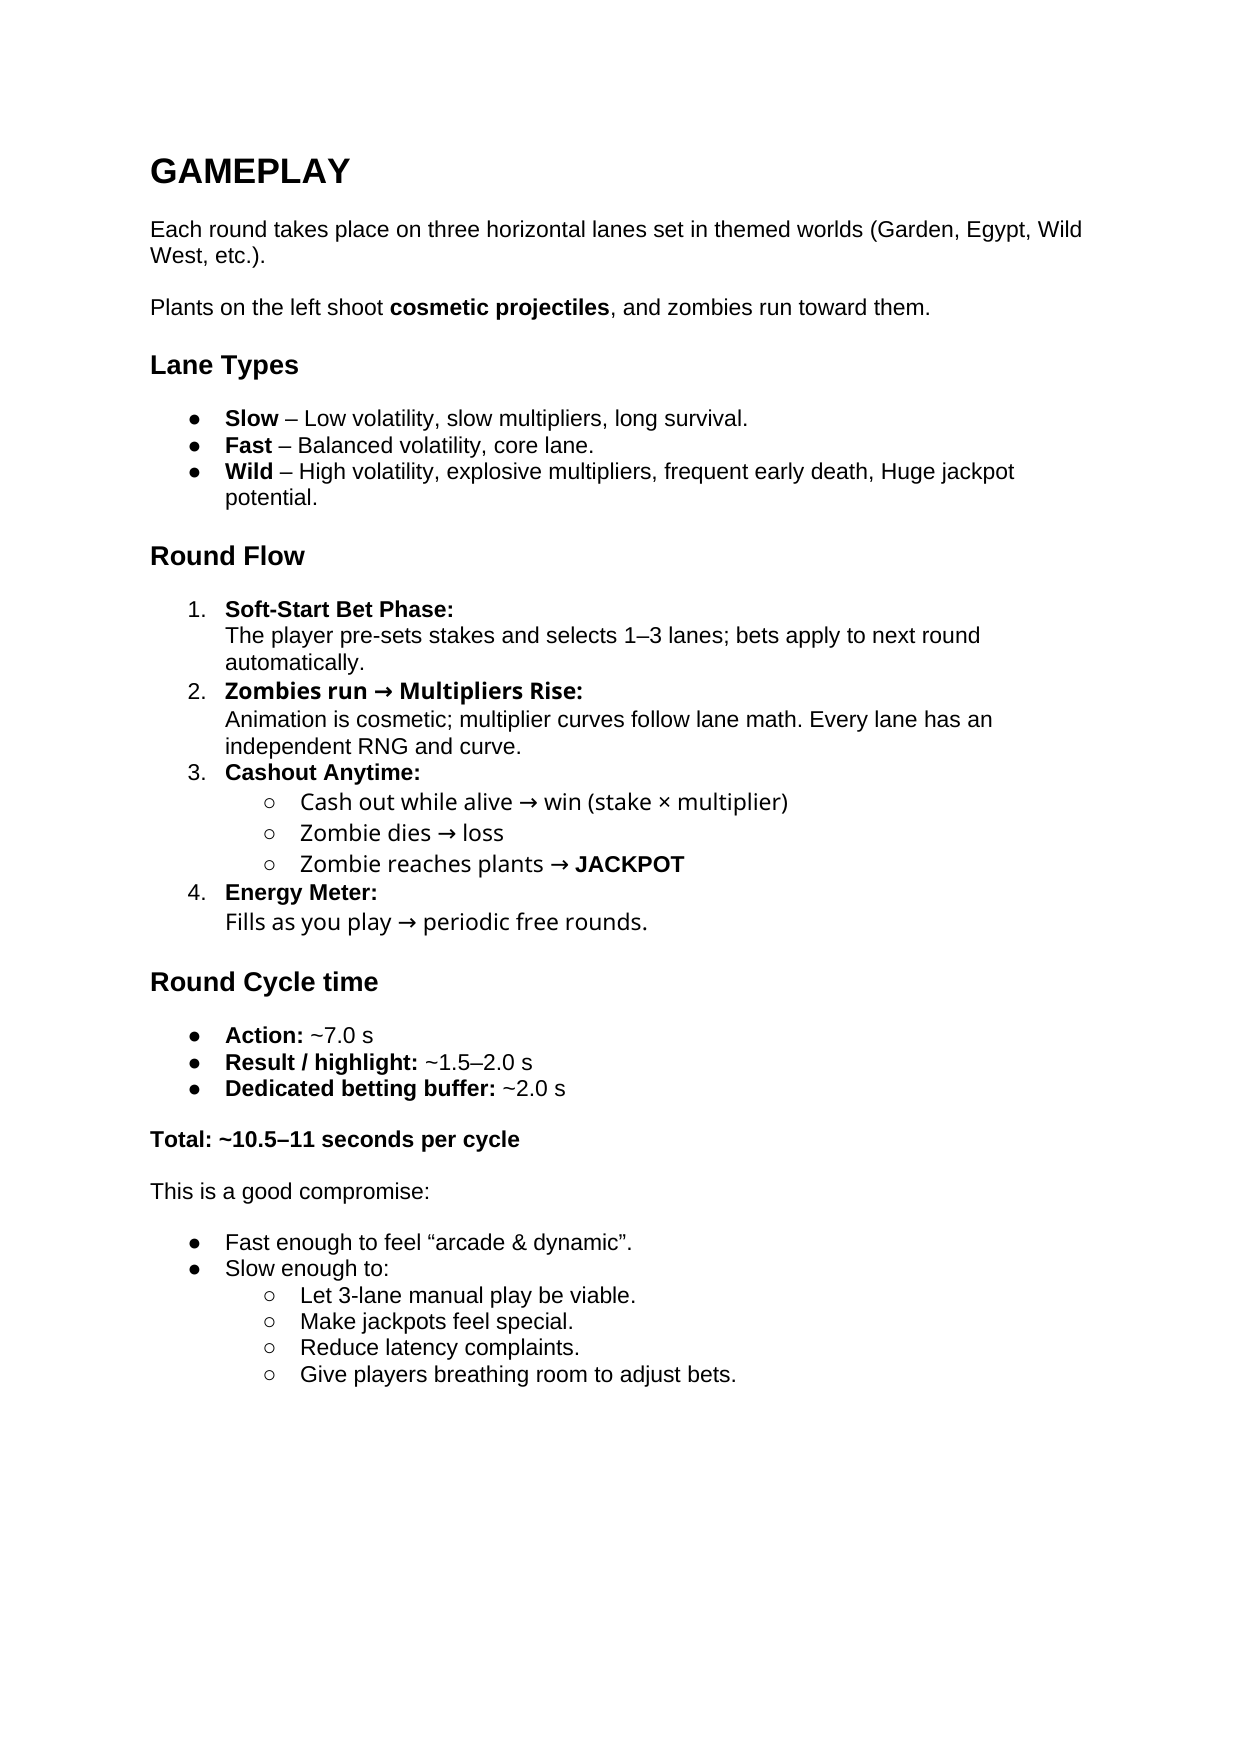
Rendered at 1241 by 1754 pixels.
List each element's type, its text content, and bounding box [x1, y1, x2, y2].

subtitle GAMEPLAY [150, 150, 1090, 191]
list Fast – Balanced volatility, core lane. [187, 432, 1090, 458]
list Zombie reaches plants → JACKPOT [262, 848, 1090, 879]
subtitle Lane Types [150, 349, 1090, 380]
list Result / highlight: ~1.5–2.0 s [187, 1048, 1090, 1075]
list Dedicated betting buffer: ~2.0 s [187, 1075, 1090, 1101]
list Energy Meter: Fills as you play → periodic free rounds. [187, 879, 1090, 937]
subtitle Round Cycle time [150, 966, 1090, 997]
list Soft-Start Bet Phase: The player pre-sets stakes and selects 1–3 lanes; bets apply to next round automatically. [187, 596, 1090, 675]
text Total: ~10.5–11 seconds per cycle [150, 1126, 1090, 1153]
list Give players breathing room to adjust bets. [262, 1361, 1090, 1387]
list Let 3-lane manual play be viable. [262, 1282, 1090, 1308]
list Make jackpots feel special. [262, 1308, 1090, 1334]
list Wild – High volatility, explosive multipliers, frequent early death, Huge jackpot potential. [187, 458, 1090, 511]
list Action: ~7.0 s [187, 1022, 1090, 1048]
list Slow – Low volatility, slow multipliers, long survival. [187, 405, 1090, 432]
list Cashout Anytime: [187, 759, 1090, 785]
text Plants on the left shoot cosmetic projectiles, and zombies run toward them. [150, 293, 1090, 320]
list Fast enough to feel “arcade & dynamic”. [187, 1229, 1090, 1255]
list Reduce latency complaints. [262, 1334, 1090, 1361]
list Zombies run → Multipliers Rise: Animation is cosmetic; multiplier curves follow lane math. Every lane has an independent RNG and curve. [187, 675, 1090, 759]
text This is a good compromise: [150, 1178, 1090, 1204]
list Slow enough to: [187, 1255, 1090, 1282]
subtitle Round Flow [150, 540, 1090, 571]
list Zombie dies → loss [262, 817, 1090, 848]
list Cash out while alive → win (stake × multiplier) [262, 785, 1090, 817]
text Each round takes place on three horizontal lanes set in themed worlds (Garden, Egypt, Wild West, etc.). [150, 216, 1090, 268]
